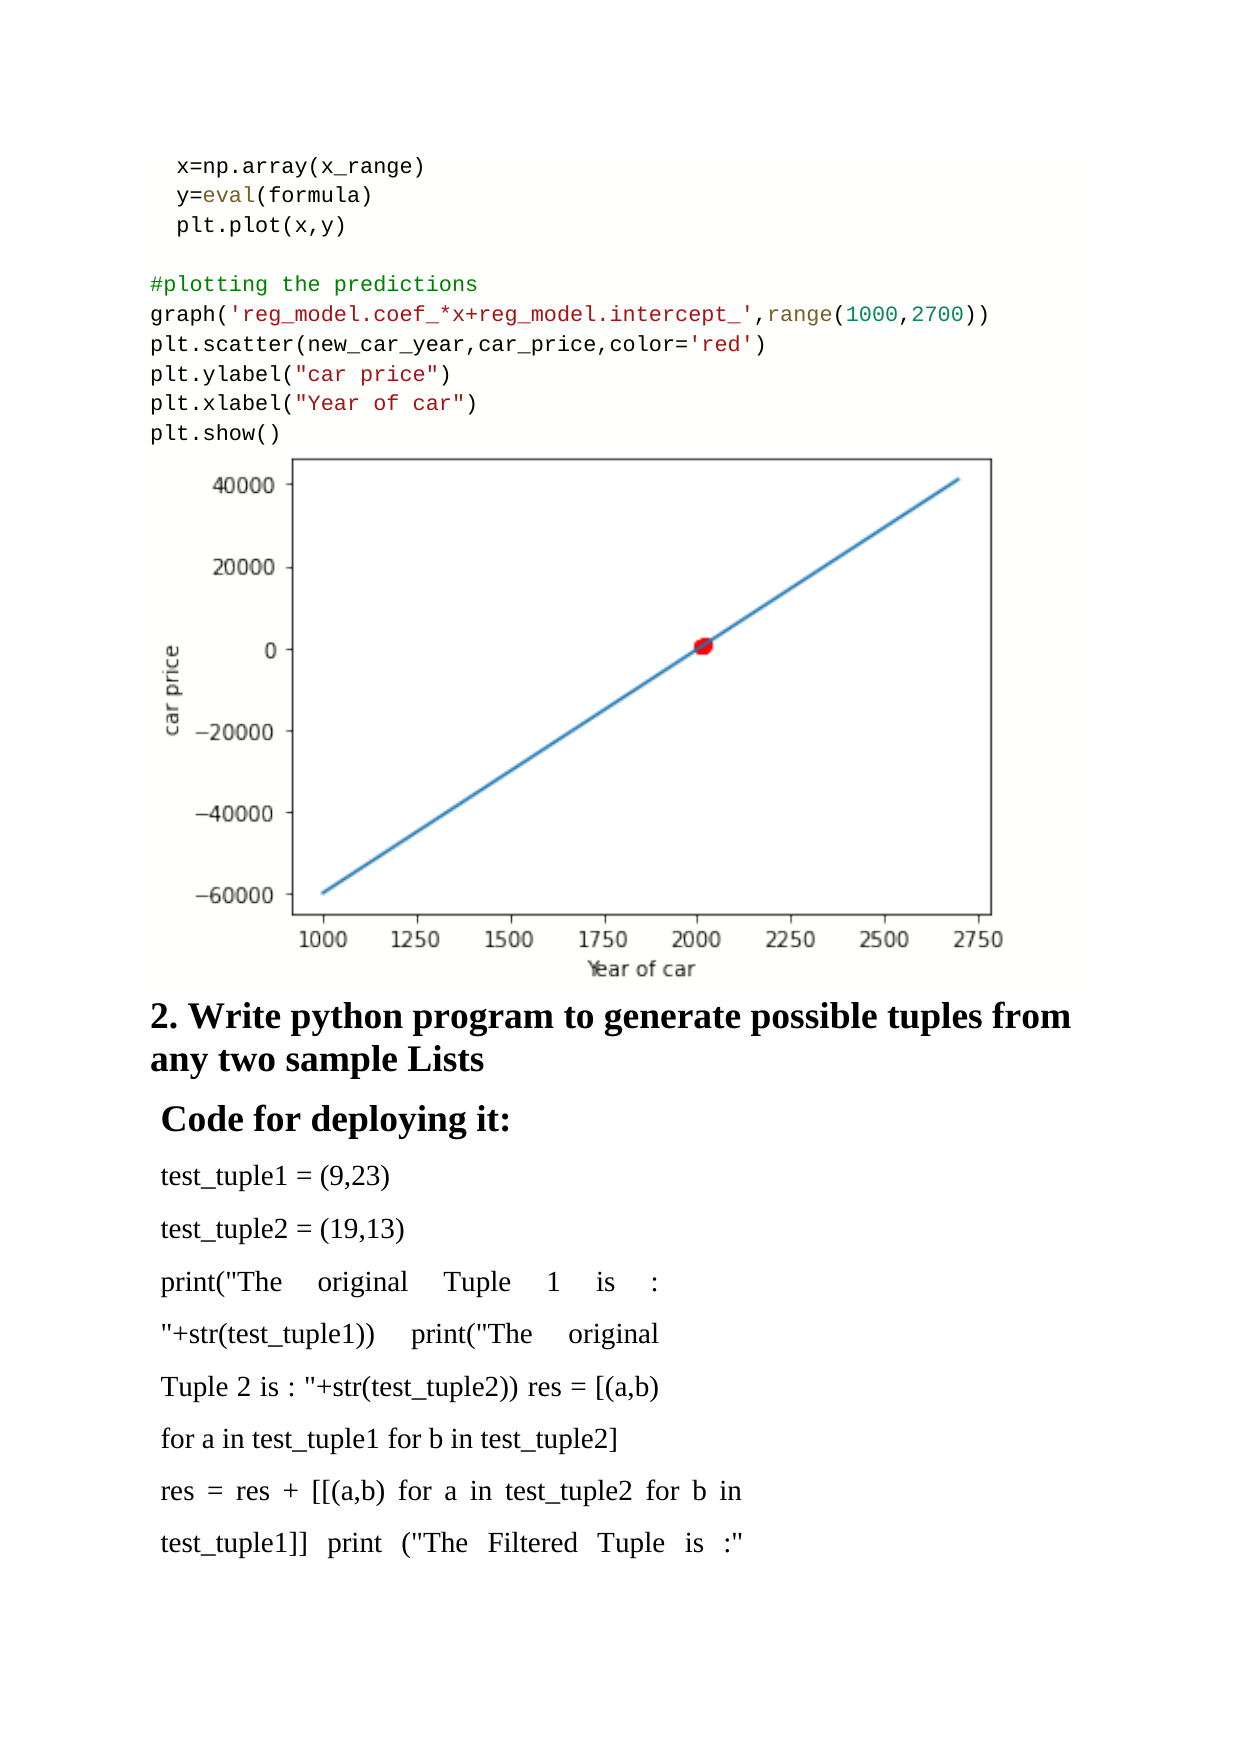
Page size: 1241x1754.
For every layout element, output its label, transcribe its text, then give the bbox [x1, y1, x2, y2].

picture [150, 446, 1018, 994]
text plt.show() [150, 417, 1090, 447]
text test_tuple1 = (9,23) [160, 1158, 1090, 1192]
text plt.ylabel("car price") [150, 358, 1090, 387]
text print("The original Tuple 1 is : "+str(test_tuple1)) print("The original Tuple 2 is : "+str(test_tuple2)) res = [(a,b) for a in test_tuple1 for b in test_tuple2] [160, 1264, 659, 1454]
text plt.plot(x,y) [150, 209, 1090, 239]
text y=eval(formula) [150, 180, 1090, 209]
text Code for deploying it: [160, 1096, 1090, 1139]
text plt.xlabel("Year of car") [150, 387, 1090, 417]
text 2. Write python program to generate possible tuples from any two sample Lists [150, 993, 1090, 1079]
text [160, 1473, 743, 1559]
text plt.scatter(new_car_year,car_price,color='red') [150, 328, 1090, 358]
text #plotting the predictions [150, 269, 1090, 298]
text x=np.array(x_range) [150, 150, 1090, 180]
text test_tuple2 = (19,13) [160, 1211, 1090, 1245]
text graph('reg_model.coef_*x+reg_model.intercept_',range(1000,2700)) [150, 298, 1090, 328]
